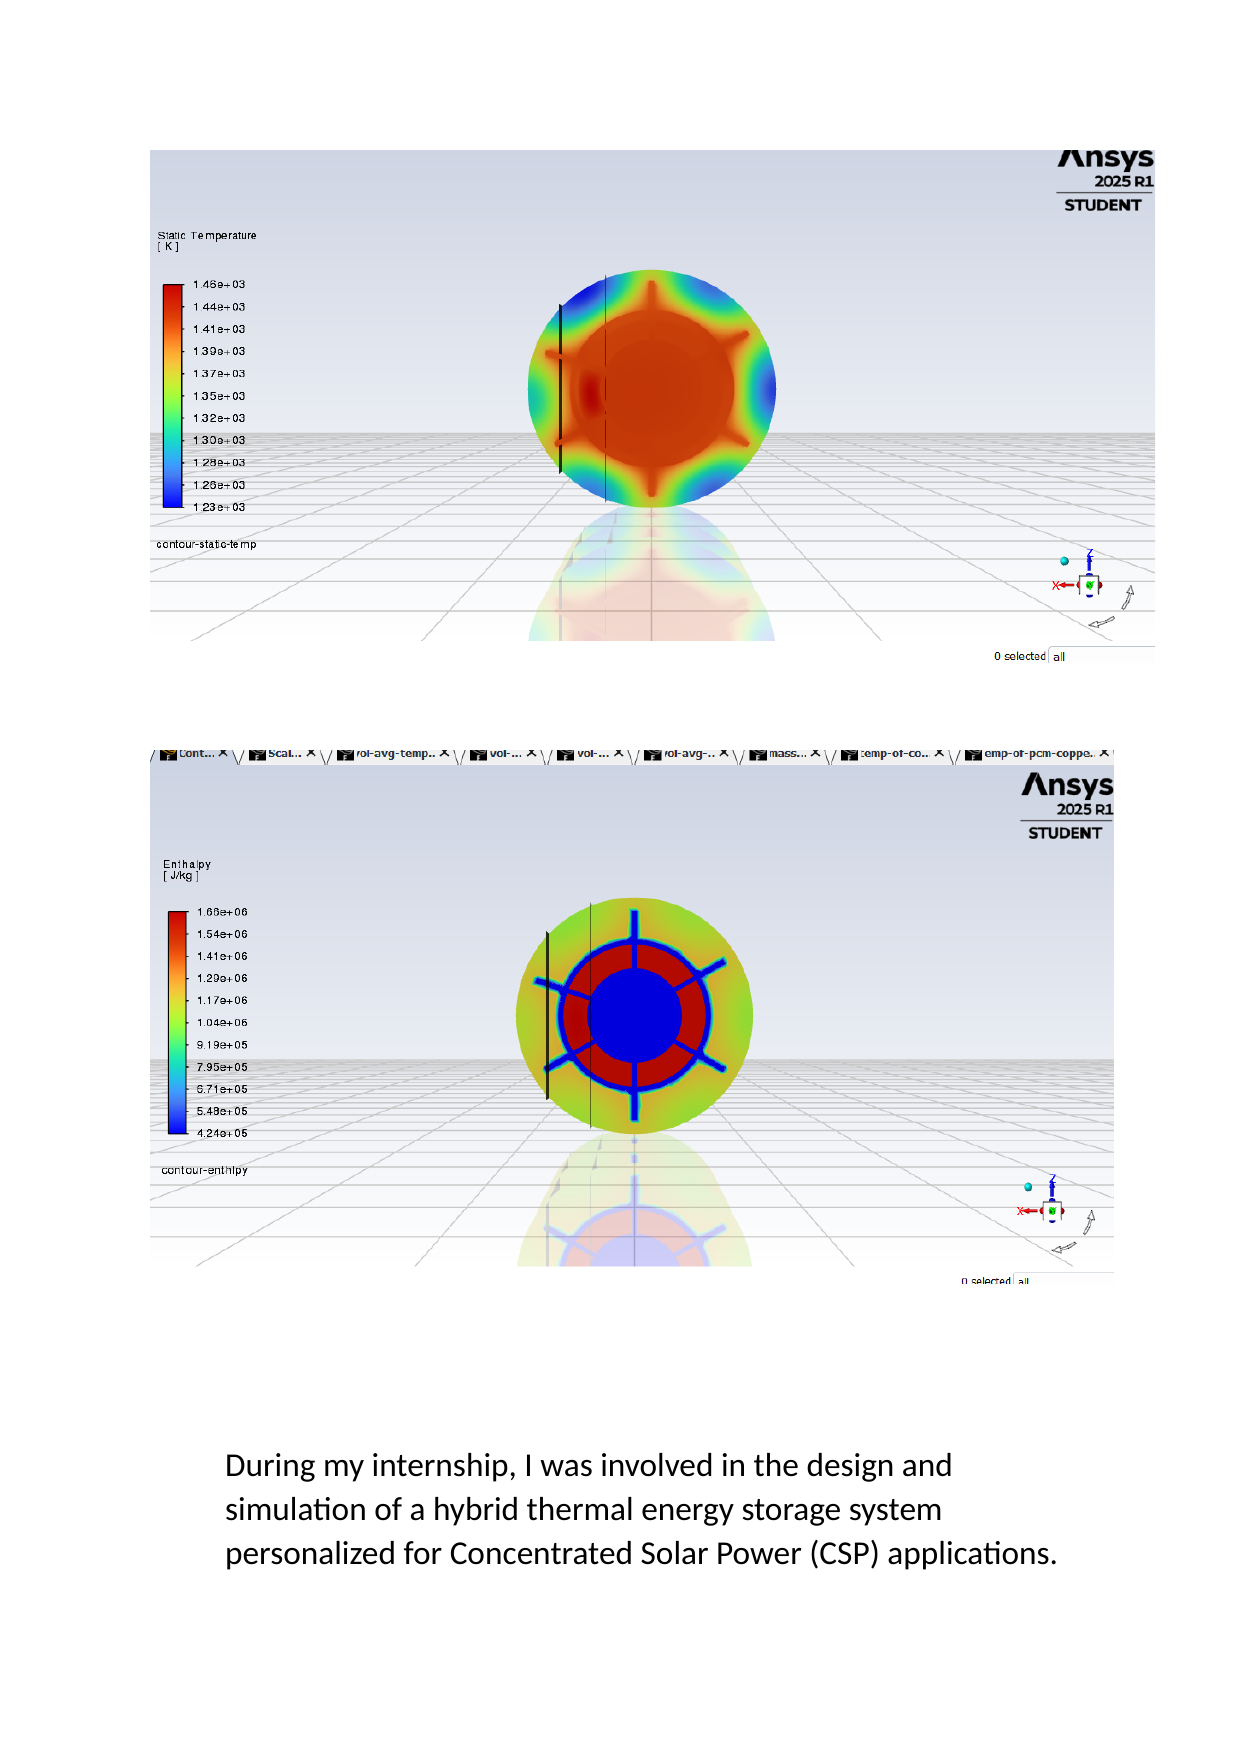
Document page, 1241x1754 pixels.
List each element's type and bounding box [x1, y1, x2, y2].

picture [150, 150, 1155, 663]
picture [150, 750, 1114, 1284]
list [225, 1444, 1090, 1573]
